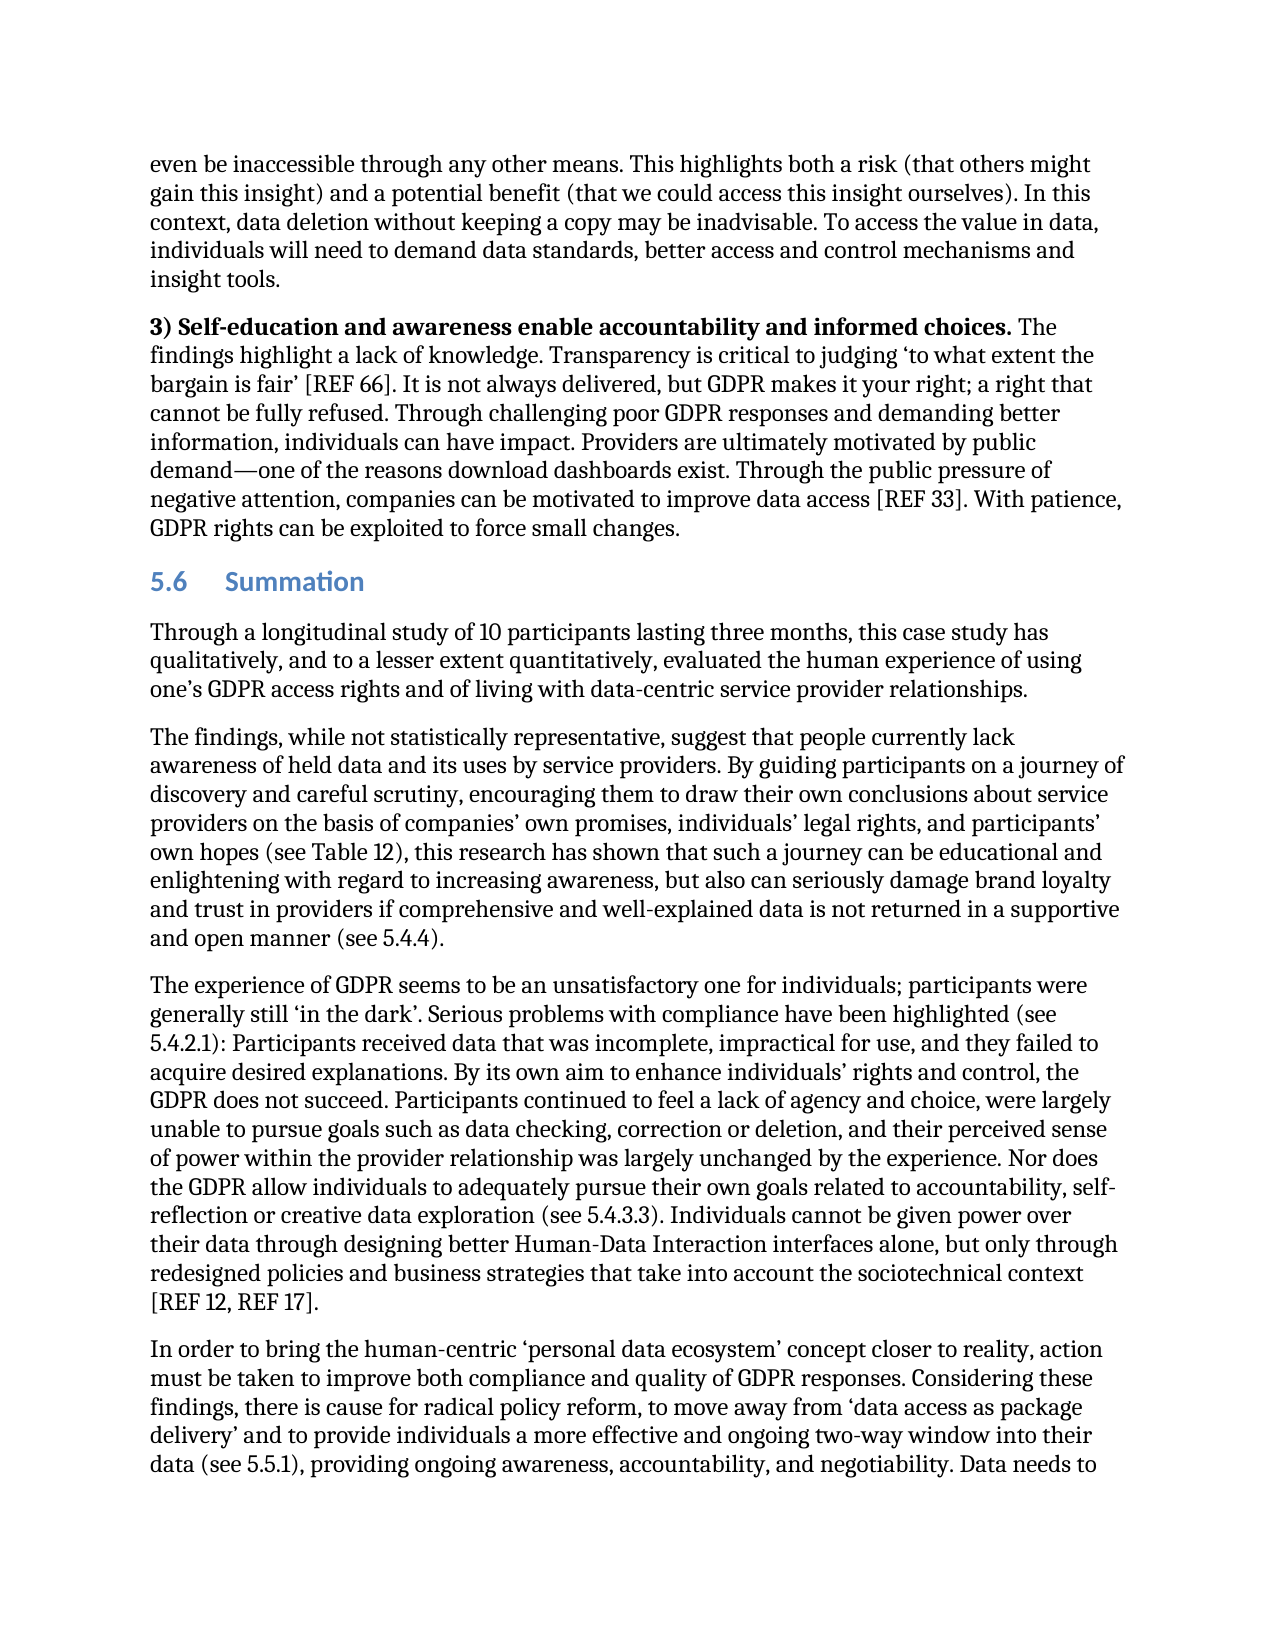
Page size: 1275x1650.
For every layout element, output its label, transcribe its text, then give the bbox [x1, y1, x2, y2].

subtitle 5.6 Summation [150, 563, 1125, 599]
text The findings, while not statistically representative, suggest that people currently lack awareness of held data and its uses by service providers. By guiding participants on a journey of discovery and careful scrutiny, encouraging them to draw their own conclusions about service providers on the basis of companies’ own promises, individuals’ legal rights, and participants’ own hopes (see Table 12), this research has shown that such a journey can be educational and enlightening with regard to increasing awareness, but also can seriously damage brand loyalty and trust in providers if comprehensive and well-explained data is not returned in a supportive and open manner (see 5.4.4). [150, 723, 1125, 953]
text Through a longitudinal study of 10 participants lasting three months, this case study has qualitatively, and to a lesser extent quantitatively, evaluated the human experience of using one’s GDPR access rights and of living with data-centric service provider relationships. [150, 618, 1125, 704]
text The experience of GDPR seems to be an unsatisfactory one for individuals; participants were generally still ‘in the dark’. Serious problems with compliance have been highlighted (see 5.4.2.1): Participants received data that was incomplete, impractical for use, and they failed to acquire desired explanations. By its own aim to enhance individuals’ rights and control, the GDPR does not succeed. Participants continued to feel a lack of agency and choice, were largely unable to pursue goals such as data checking, correction or deletion, and their perceived sense of power within the provider relationship was largely unchanged by the experience. Nor does the GDPR allow individuals to adequately pursue their own goals related to accountability, self-reflection or creative data exploration (see 5.4.3.3). Individuals cannot be given power over their data through designing better Human-Data Interaction interfaces alone, but only through redesigned policies and business strategies that take into account the sociotechnical context [REF 12, REF 17]. [150, 971, 1125, 1316]
text 3) Self-education and awareness enable accountability and informed choices. The findings highlight a lack of knowledge. Transparency is critical to judging ‘to what extent the bargain is fair’ [REF 66]. It is not always delivered, but GDPR makes it your right; a right that cannot be fully refused. Through challenging poor GDPR responses and demanding better information, individuals can have impact. Providers are ultimately motivated by public demand—one of the reasons download dashboards exist. Through the public pressure of negative attention, companies can be motivated to improve data access [REF 33]. With patience, GDPR rights can be exploited to force small changes. [150, 312, 1125, 542]
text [150, 1335, 1125, 1479]
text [150, 150, 1125, 294]
